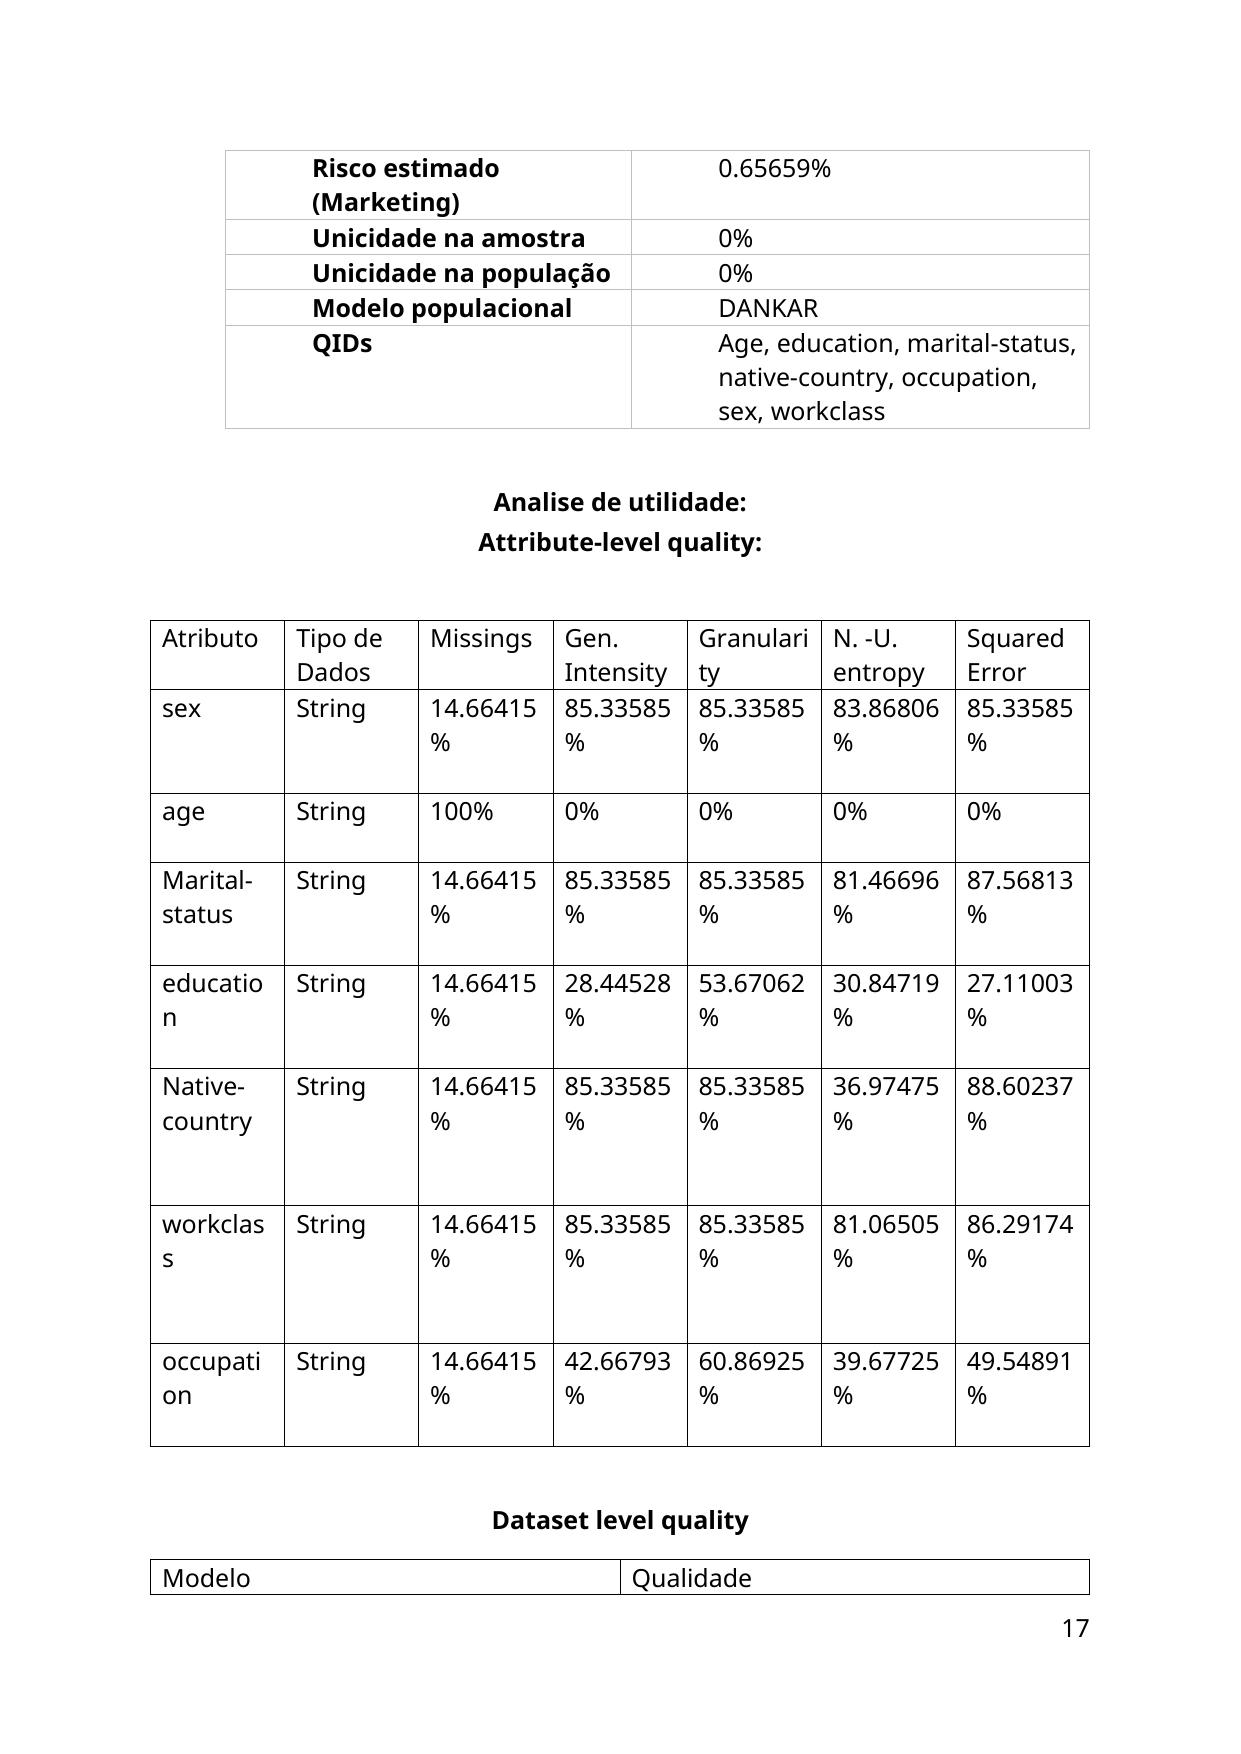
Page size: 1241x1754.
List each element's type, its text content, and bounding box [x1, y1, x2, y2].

table_cell occupation [151, 1344, 284, 1446]
table_cell 27.11003% [956, 966, 1089, 1068]
table_cell DANKAR [632, 290, 1089, 324]
table_header Atributo [151, 621, 284, 689]
table_cell 60.86925% [688, 1344, 821, 1446]
table_cell String [285, 1344, 418, 1446]
table_cell 0.65659% [632, 151, 1089, 219]
table_cell education [151, 966, 284, 1068]
table_cell 14.66415% [419, 1206, 553, 1343]
table_cell 0% [554, 794, 687, 862]
table_cell 0% [688, 794, 821, 862]
table_cell 87.56813% [956, 863, 1089, 965]
table_cell Risco estimado (Marketing) [226, 151, 631, 219]
table_cell sex [151, 690, 284, 792]
table_cell 85.33585% [956, 690, 1089, 792]
table_cell 14.66415% [419, 863, 553, 965]
table_header Missings [419, 621, 553, 689]
table_cell Unicidade na população [226, 255, 631, 289]
table_cell 86.29174% [956, 1206, 1089, 1343]
table_cell 39.67725% [822, 1344, 955, 1446]
table_cell Unicidade na amostra [226, 220, 631, 254]
table_header N. -U. entropy [822, 621, 955, 689]
table_cell 85.33585% [688, 690, 821, 792]
table_cell 88.60237% [956, 1069, 1089, 1205]
table_cell 85.33585% [554, 690, 687, 792]
table_cell 53.67062% [688, 966, 821, 1068]
table_cell 100% [419, 794, 553, 862]
table_cell String [285, 1069, 418, 1205]
table_cell age [151, 794, 284, 862]
table_cell 0% [632, 220, 1089, 254]
table_cell Native-country [151, 1069, 284, 1205]
text Analise de utilidade: Attribute-level quality: [150, 485, 1090, 598]
table_cell 85.33585% [554, 863, 687, 965]
table_cell 85.33585% [688, 1206, 821, 1343]
table_cell 14.66415% [419, 690, 553, 792]
table_cell 85.33585% [688, 1069, 821, 1205]
table_cell Modelo populacional [226, 290, 631, 324]
table_cell 36.97475% [822, 1069, 955, 1205]
table_cell 42.66793% [554, 1344, 687, 1446]
table_cell 0% [956, 794, 1089, 862]
table_header Squared Error [956, 621, 1089, 689]
table_cell String [285, 863, 418, 965]
table_header Modelo [151, 1560, 620, 1594]
table_cell String [285, 794, 418, 862]
table_cell 0% [822, 794, 955, 862]
table_cell Age, education, marital-status, native-country, occupation, sex, workclass [632, 326, 1089, 428]
table_header Tipo de Dados [285, 621, 418, 689]
table_cell 81.06505% [822, 1206, 955, 1343]
table_cell 49.54891% [956, 1344, 1089, 1446]
table_cell 14.66415% [419, 1344, 553, 1446]
table_cell 85.33585% [688, 863, 821, 965]
table_cell String [285, 1206, 418, 1343]
table_cell 85.33585% [554, 1069, 687, 1205]
table_cell 30.84719% [822, 966, 955, 1068]
table_cell Marital-status [151, 863, 284, 965]
table_cell String [285, 690, 418, 792]
text Dataset level quality [150, 1503, 1090, 1537]
table_cell 81.46696% [822, 863, 955, 965]
table_header Qualidade [621, 1560, 1089, 1594]
table_cell 85.33585% [554, 1206, 687, 1343]
table_cell 83.86806% [822, 690, 955, 792]
table_header Gen. Intensity [554, 621, 687, 689]
table_cell 0% [632, 255, 1089, 289]
table_cell 14.66415% [419, 1069, 553, 1205]
table_cell String [285, 966, 418, 1068]
table_cell 28.44528% [554, 966, 687, 1068]
table_cell QIDs [226, 326, 631, 428]
table_header Granularity [688, 621, 821, 689]
table_cell workclass [151, 1206, 284, 1343]
table_cell 14.66415% [419, 966, 553, 1068]
